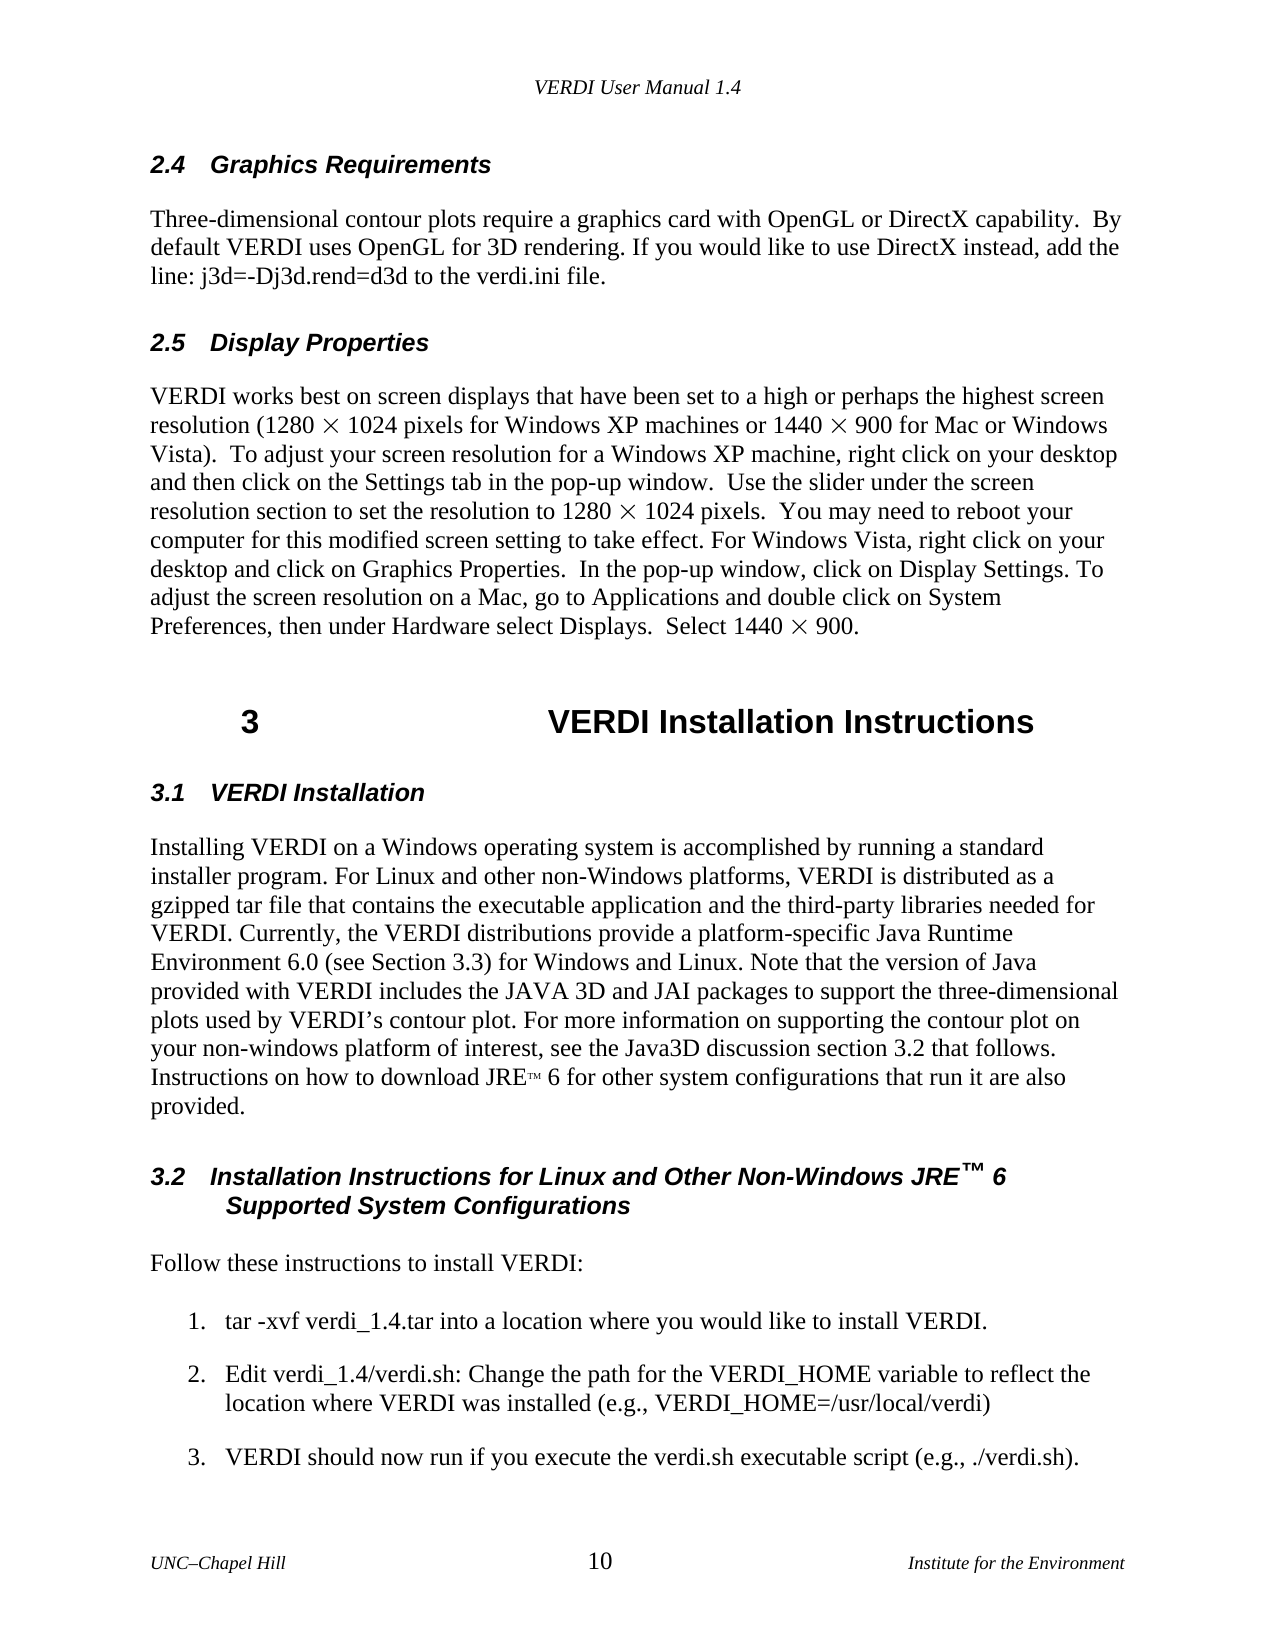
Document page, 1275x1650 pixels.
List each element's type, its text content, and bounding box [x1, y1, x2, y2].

subtitle Graphics Requirements [150, 150, 1125, 179]
list tar -xvf verdi_1.4.tar into a location where you would like to install VERDI. [187, 1306, 1125, 1334]
text Three-dimensional contour plots require a graphics card with OpenGL or DirectX capability. By default VERDI uses OpenGL for 3D rendering. If you would like to use DirectX instead, add the line: j3d=-Dj3d.rend=d3d to the verdi.ini file. [150, 204, 1125, 290]
text Follow these instructions to install VERDI: [150, 1248, 1125, 1277]
text Installing VERDI on a Windows operating system is accomplished by running a standard installer program. For Linux and other non-Windows platforms, VERDI is distributed as a gzipped tar file that contains the executable application and the third-party libraries needed for VERDI. Currently, the VERDI distributions provide a platform-specific Java Runtime Environment 6.0 (see Section 3.3) for Windows and Linux. Note that the version of Java provided with VERDI includes the JAVA 3D and JAI packages to support the three-dimensional plots used by VERDI’s contour plot. For more information on supporting the contour plot on your non-windows platform of interest, see the Java3D discussion section 3.2 that follows. Instructions on how to download JRETM 6 for other system configurations that run it are also provided. [150, 832, 1125, 1120]
subtitle Installation Instructions for Linux and Other Non-Windows JRE™ 6 Supported System Configurations [150, 1157, 1125, 1219]
subtitle VERDI Installation [150, 778, 1125, 807]
list VERDI should now run if you execute the verdi.sh executable script (e.g., ./verdi.sh). [187, 1442, 1125, 1471]
subtitle VERDI Installation Instructions [150, 702, 1125, 741]
subtitle Display Properties [150, 327, 1125, 356]
text VERDI works best on screen displays that have been set to a high or perhaps the highest screen resolution (1280 1024 pixels for Windows XP machines or 1440 900 for Mac or Windows Vista). To adjust your screen resolution for a Windows XP machine, right click on your desktop and then click on the Settings tab in the pop-up window. Use the slider under the screen resolution section to set the resolution to 1280 1024 pixels. You may need to reboot your computer for this modified screen setting to take effect. For Windows Vista, right click on your desktop and click on Graphics Properties. In the pop-up window, click on Display Settings. To adjust the screen resolution on a Mac, go to Applications and double click on System Preferences, then under Hardware select Displays. Select 1440 900. [150, 381, 1125, 640]
list Edit verdi_1.4/verdi.sh: Change the path for the VERDI_HOME variable to reflect the location where VERDI was installed (e.g., VERDI_HOME=/usr/local/verdi) [187, 1359, 1125, 1417]
